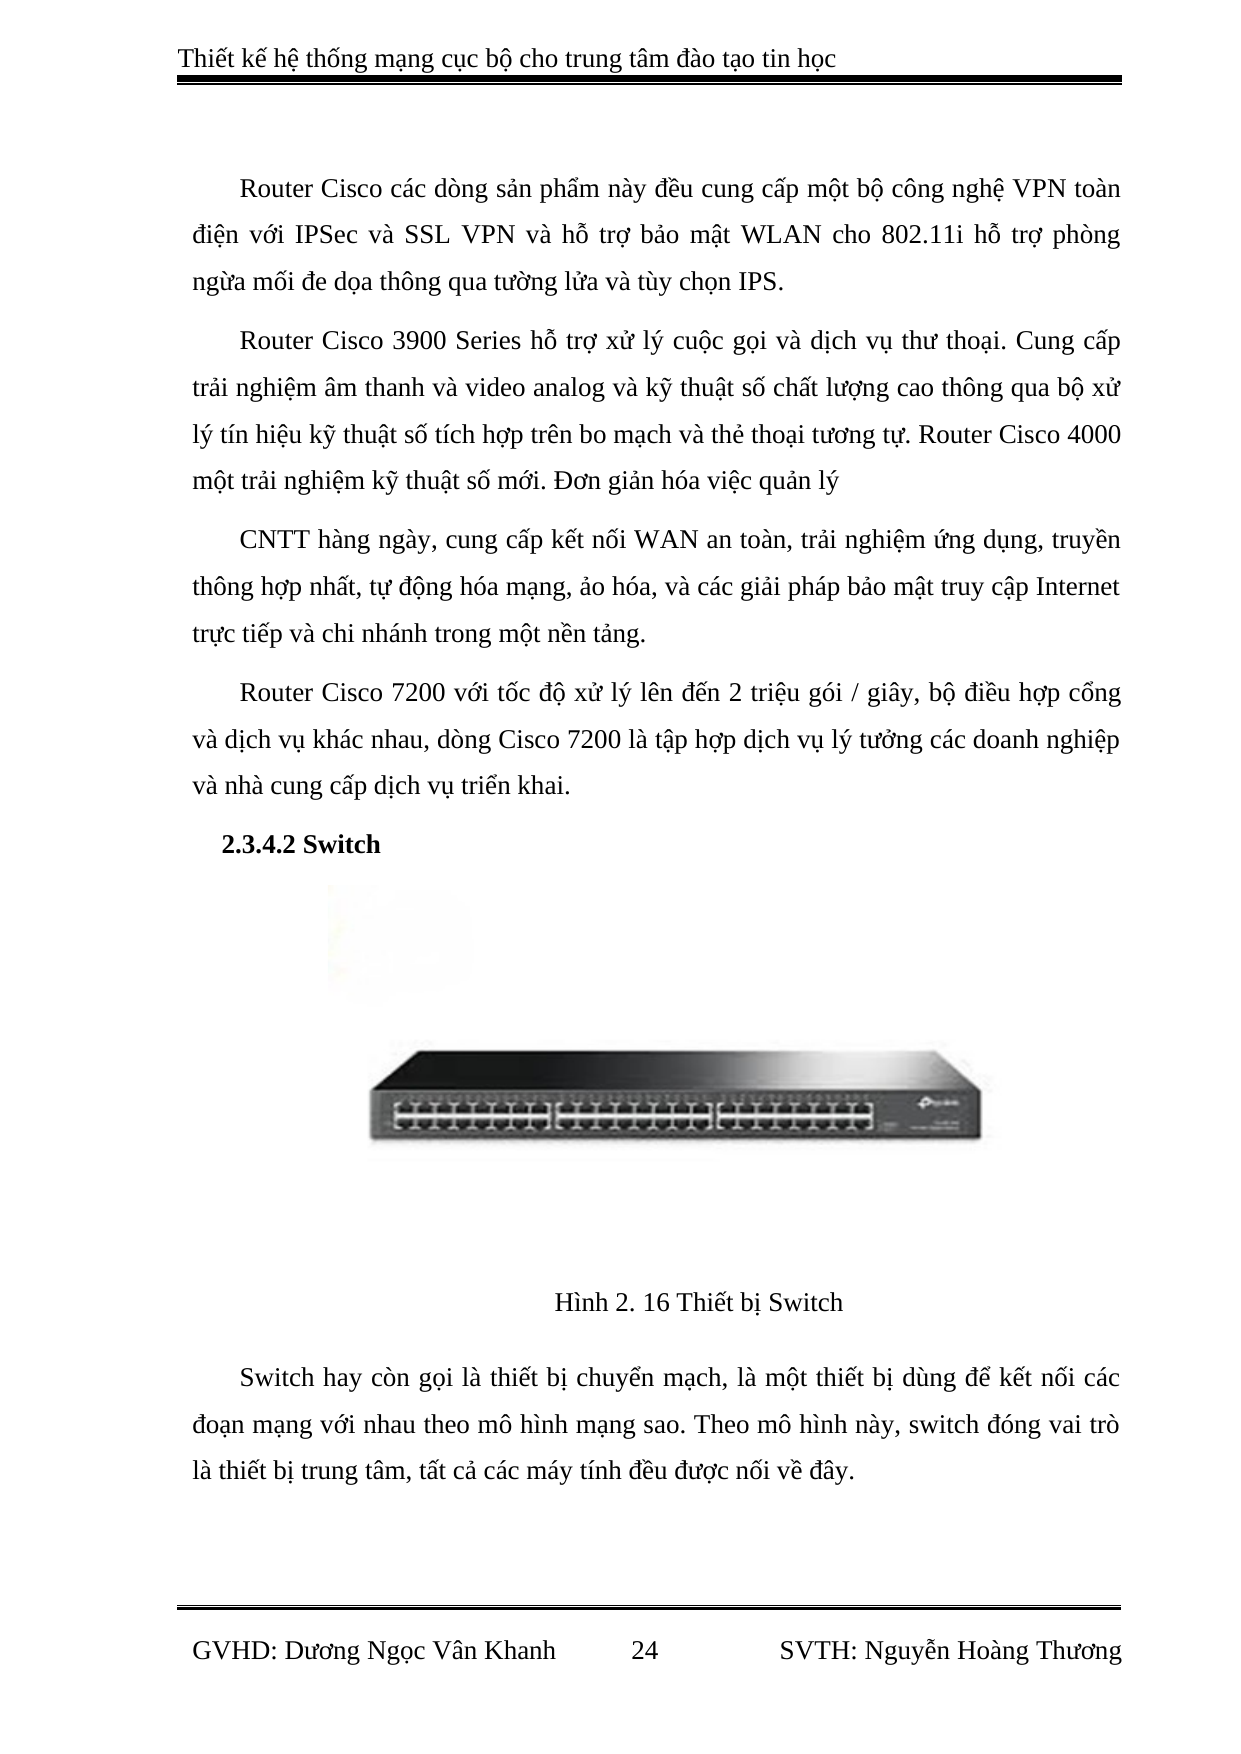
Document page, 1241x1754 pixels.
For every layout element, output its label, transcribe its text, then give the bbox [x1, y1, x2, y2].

text Router Cisco 7200 với tốc độ xử lý lên đến 2 triệu gói / giây, bộ điều hợp cổng và dịch vụ khác nhau, dòng Cisco 7200 là tập hợp dịch vụ lý tưởng các doanh nghiệp và nhà cung cấp dịch vụ triển khai. [192, 676, 1122, 801]
subtitle 2.3.4.2 Switch [221, 828, 1122, 860]
text Router Cisco các dòng sản phẩm này đều cung cấp một bộ công nghệ VPN toàn điện với IPSec và SSL VPN và hỗ trợ bảo mật WLAN cho 802.11i hỗ trợ phòng ngừa mối đe dọa thông qua tường lửa và tùy chọn IPS. [192, 172, 1122, 296]
text Switch hay còn gọi là thiết bị chuyển mạch, là một thiết bị dùng để kết nối các đoạn mạng với nhau theo mô hình mạng sao. Theo mô hình này, switch đóng vai trò là thiết bị trung tâm, tất cả các máy tính đều được nối về đây. [192, 1361, 1122, 1486]
text CNTT hàng ngày, cung cấp kết nối WAN an toàn, trải nghiệm ứng dụng, truyền thông hợp nhất, tự động hóa mạng, ảo hóa, và các giải pháp bảo mật truy cập Internet trực tiếp và chi nhánh trong một nền tảng. [192, 523, 1122, 648]
text Router Cisco 3900 Series hỗ trợ xử lý cuộc gọi và dịch vụ thư thoại. Cung cấp trải nghiệm âm thanh và video analog và kỹ thuật số chất lượng cao thông qua bộ xử lý tín hiệu kỹ thuật số tích hợp trên bo mạch và thẻ thoại tương tự. Router Cisco 4000 một trải nghiệm kỹ thuật số mới. Đơn giản hóa việc quản lý [192, 324, 1122, 496]
picture [327, 885, 1024, 1304]
